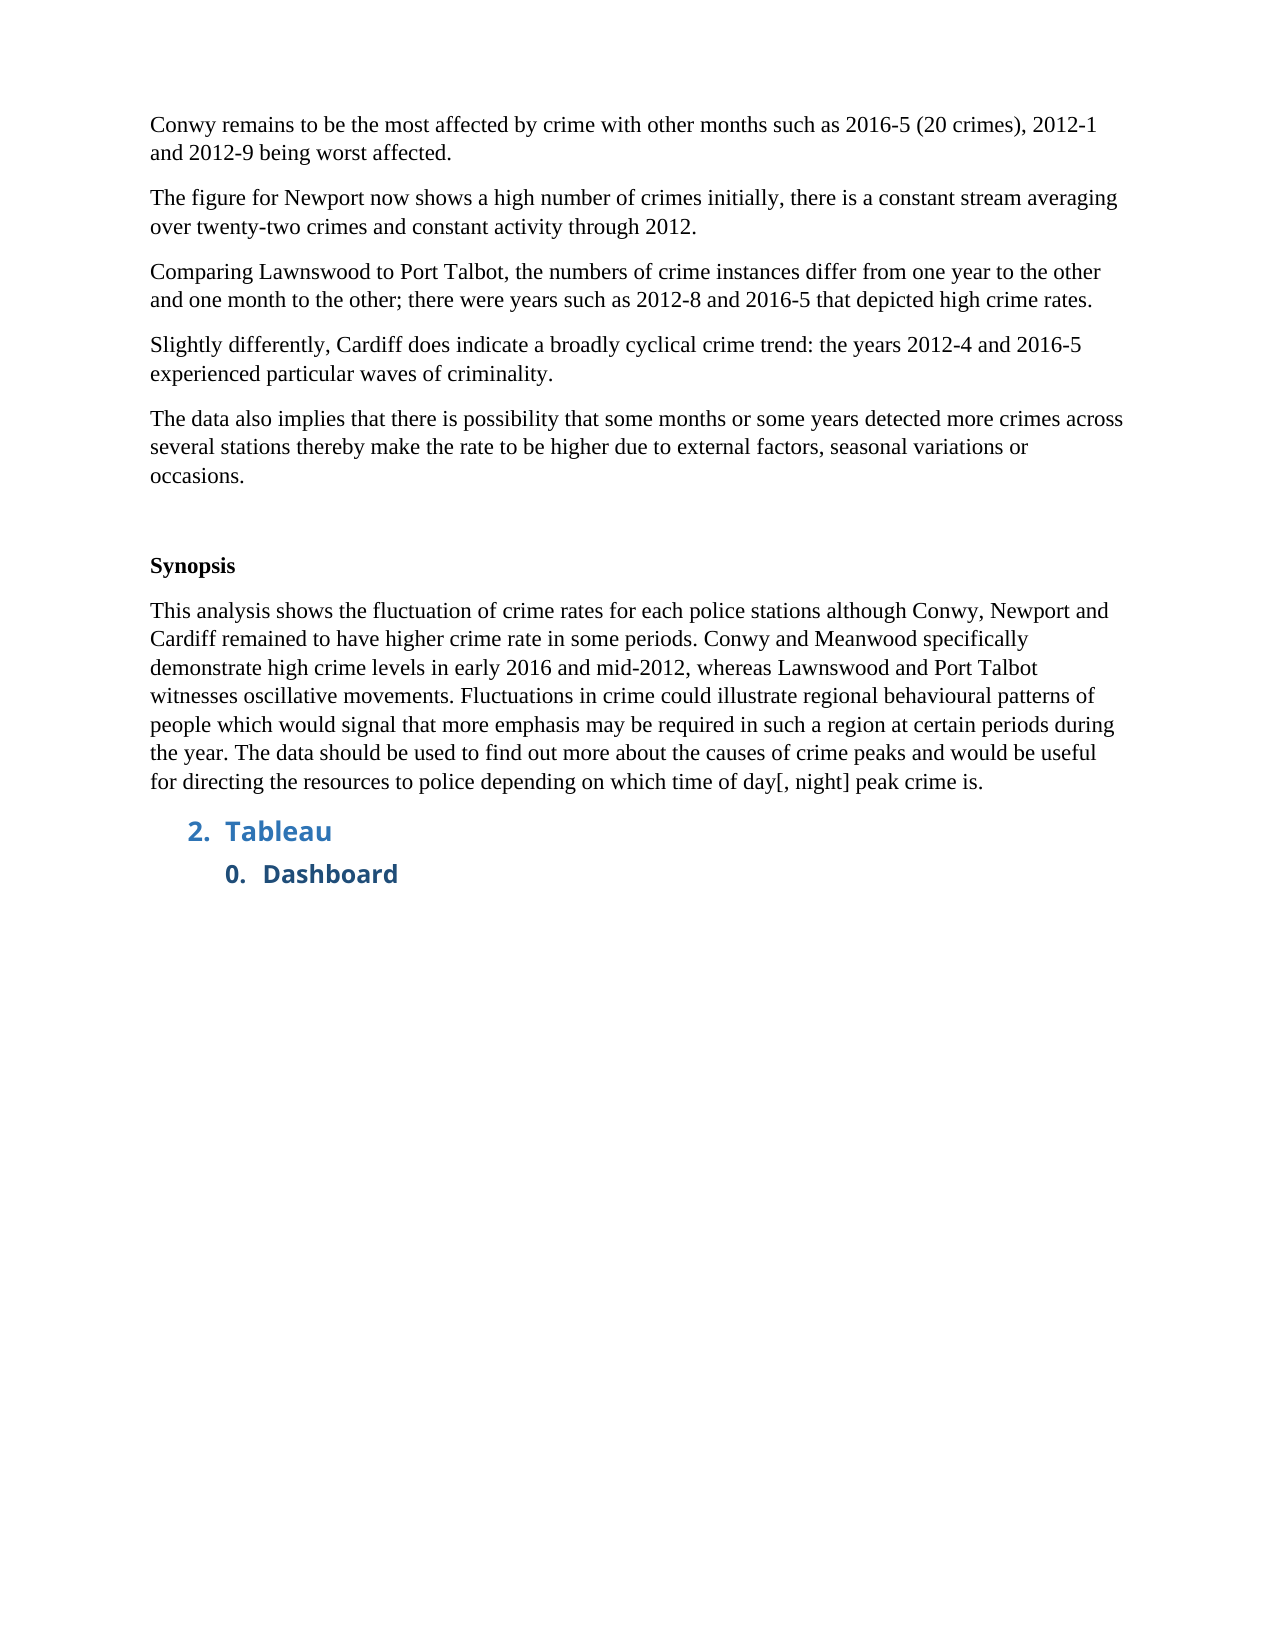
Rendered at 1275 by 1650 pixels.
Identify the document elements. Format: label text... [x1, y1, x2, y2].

subtitle Dashboard [225, 857, 1125, 891]
text Conwy remains to be the most affected by crime with other months such as 2016-5 (20 crimes), 2012-1 and 2012-9 being worst affected. [150, 111, 1125, 166]
text Synopsis [150, 552, 1125, 578]
subtitle Tableau [187, 813, 1125, 850]
text This analysis shows the fluctuation of crime rates for each police stations although Conwy, Newport and Cardiff remained to have higher crime rate in some periods. Conwy and Meanwood specifically demonstrate high crime levels in early 2016 and mid-2012, whereas Lawnswood and Port Talbot witnesses oscillative movements. Fluctuations in crime could illustrate regional behavioural patterns of people which would signal that more emphasis may be required in such a region at certain periods during the year. The data should be used to find out more about the causes of crime peaks and would be useful for directing the resources to police depending on which time of day[, night] peak crime is. [150, 597, 1125, 794]
text The data also implies that there is possibility that some months or some years detected more crimes across several stations thereby make the rate to be higher due to external factors, seasonal variations or occasions. [150, 405, 1125, 488]
text Slightly differently, Cardiff does indicate a broadly cyclical crime trend: the years 2012-4 and 2016-5 experienced particular waves of criminality. [150, 331, 1125, 386]
text The figure for Newport now shows a high number of crimes initially, there is a constant stream averaging over twenty-two crimes and constant activity through 2012. [150, 184, 1125, 239]
text Comparing Lawnswood to Port Talbot, the numbers of crime instances differ from one year to the other and one month to the other; there were years such as 2012-8 and 2016-5 that depicted high crime rates. [150, 258, 1125, 313]
